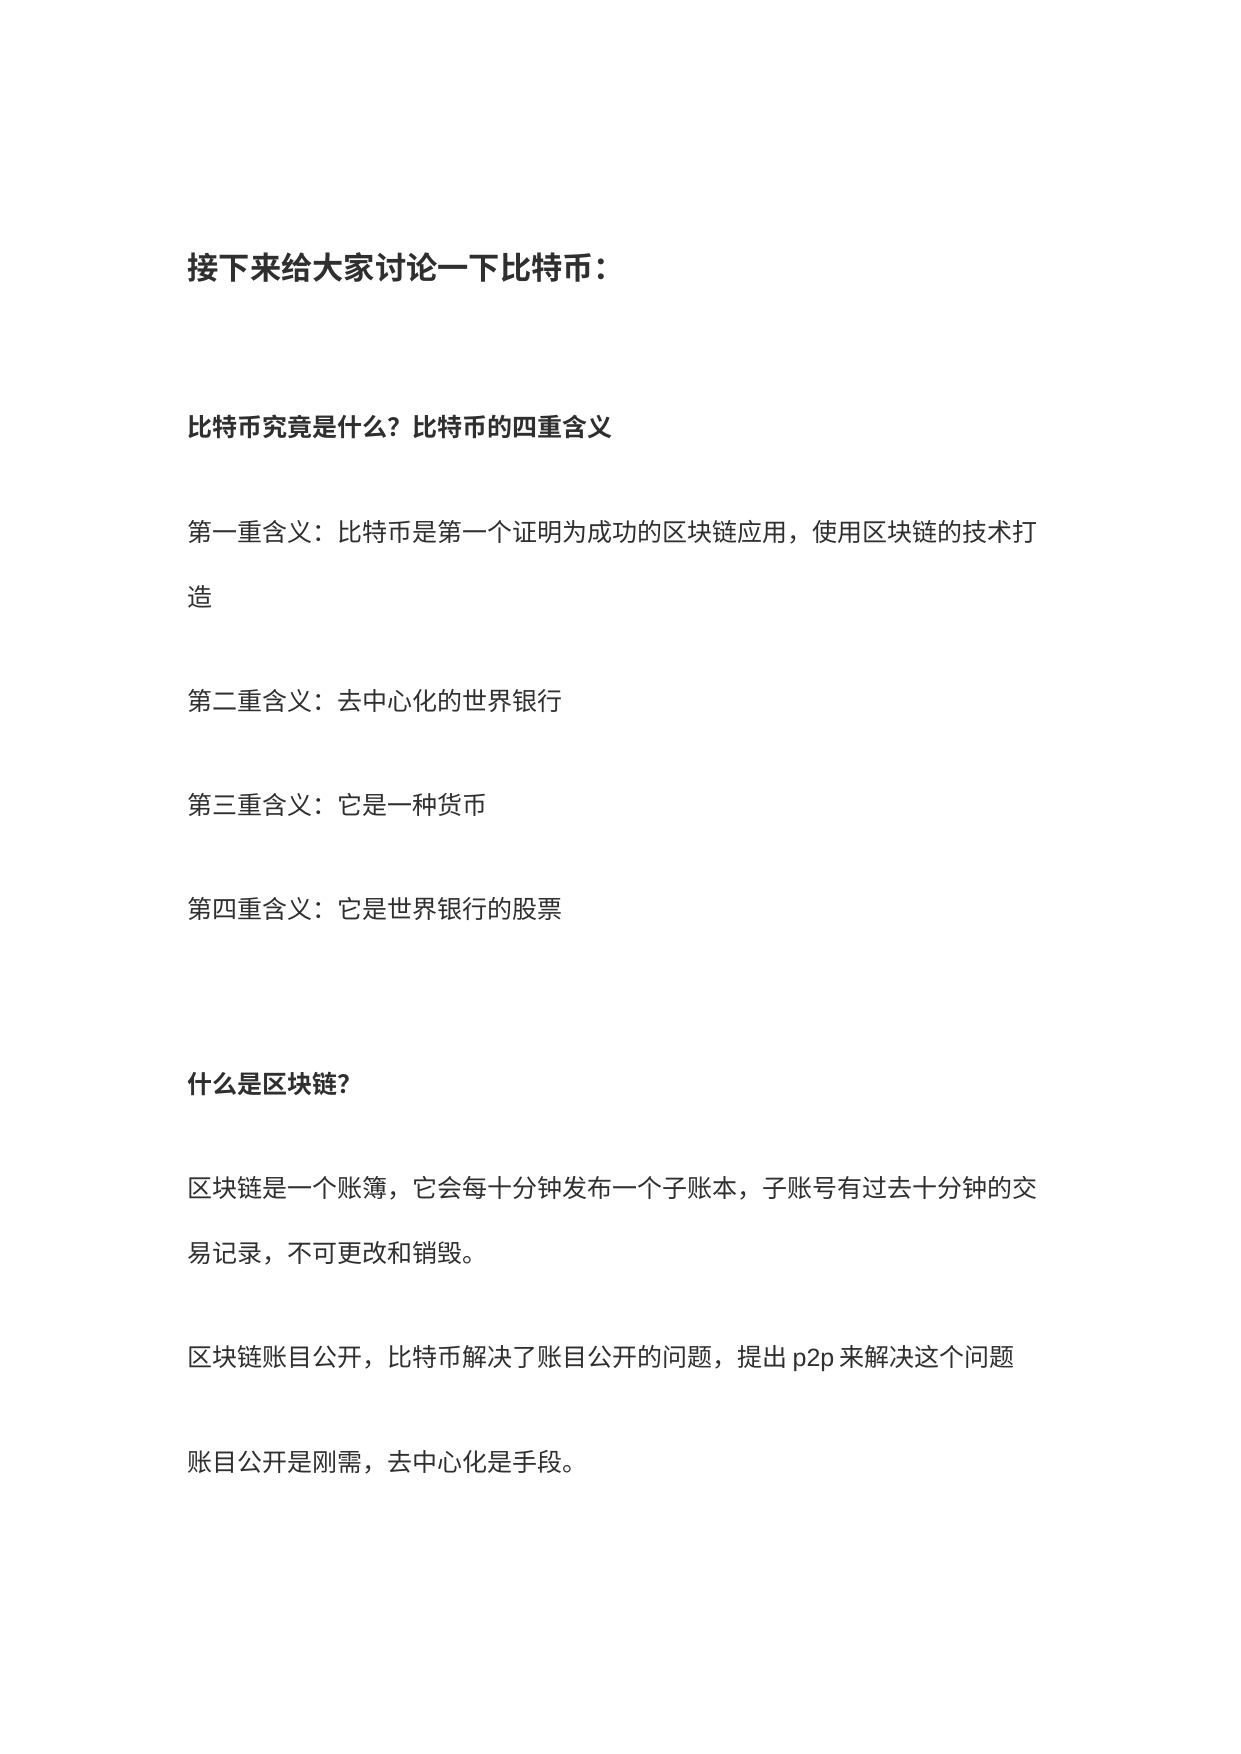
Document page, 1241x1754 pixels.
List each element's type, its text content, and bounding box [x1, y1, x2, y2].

text 第三重含义：它是一种货币 [187, 771, 1053, 836]
text 第一重含义：比特币是第一个证明为成功的区块链应用，使用区块链的技术打造 [187, 498, 1053, 628]
text 第二重含义：去中心化的世界银行 [187, 667, 1053, 732]
text 第四重含义：它是世界银行的股票 [187, 875, 1053, 940]
text 什么是区块链？ [187, 1050, 1053, 1115]
text 比特币究竟是什么？比特币的四重含义 [187, 393, 1053, 458]
text 区块链账目公开，比特币解决了账目公开的问题，提出p2p来解决这个问题 [187, 1323, 1053, 1388]
text 接下来给大家讨论一下比特币： [187, 233, 1053, 298]
text 区块链是一个账簿，它会每十分钟发布一个子账本，子账号有过去十分钟的交易记录，不可更改和销毁。 [187, 1154, 1053, 1284]
text 账目公开是刚需，去中心化是手段。 [187, 1428, 1053, 1493]
